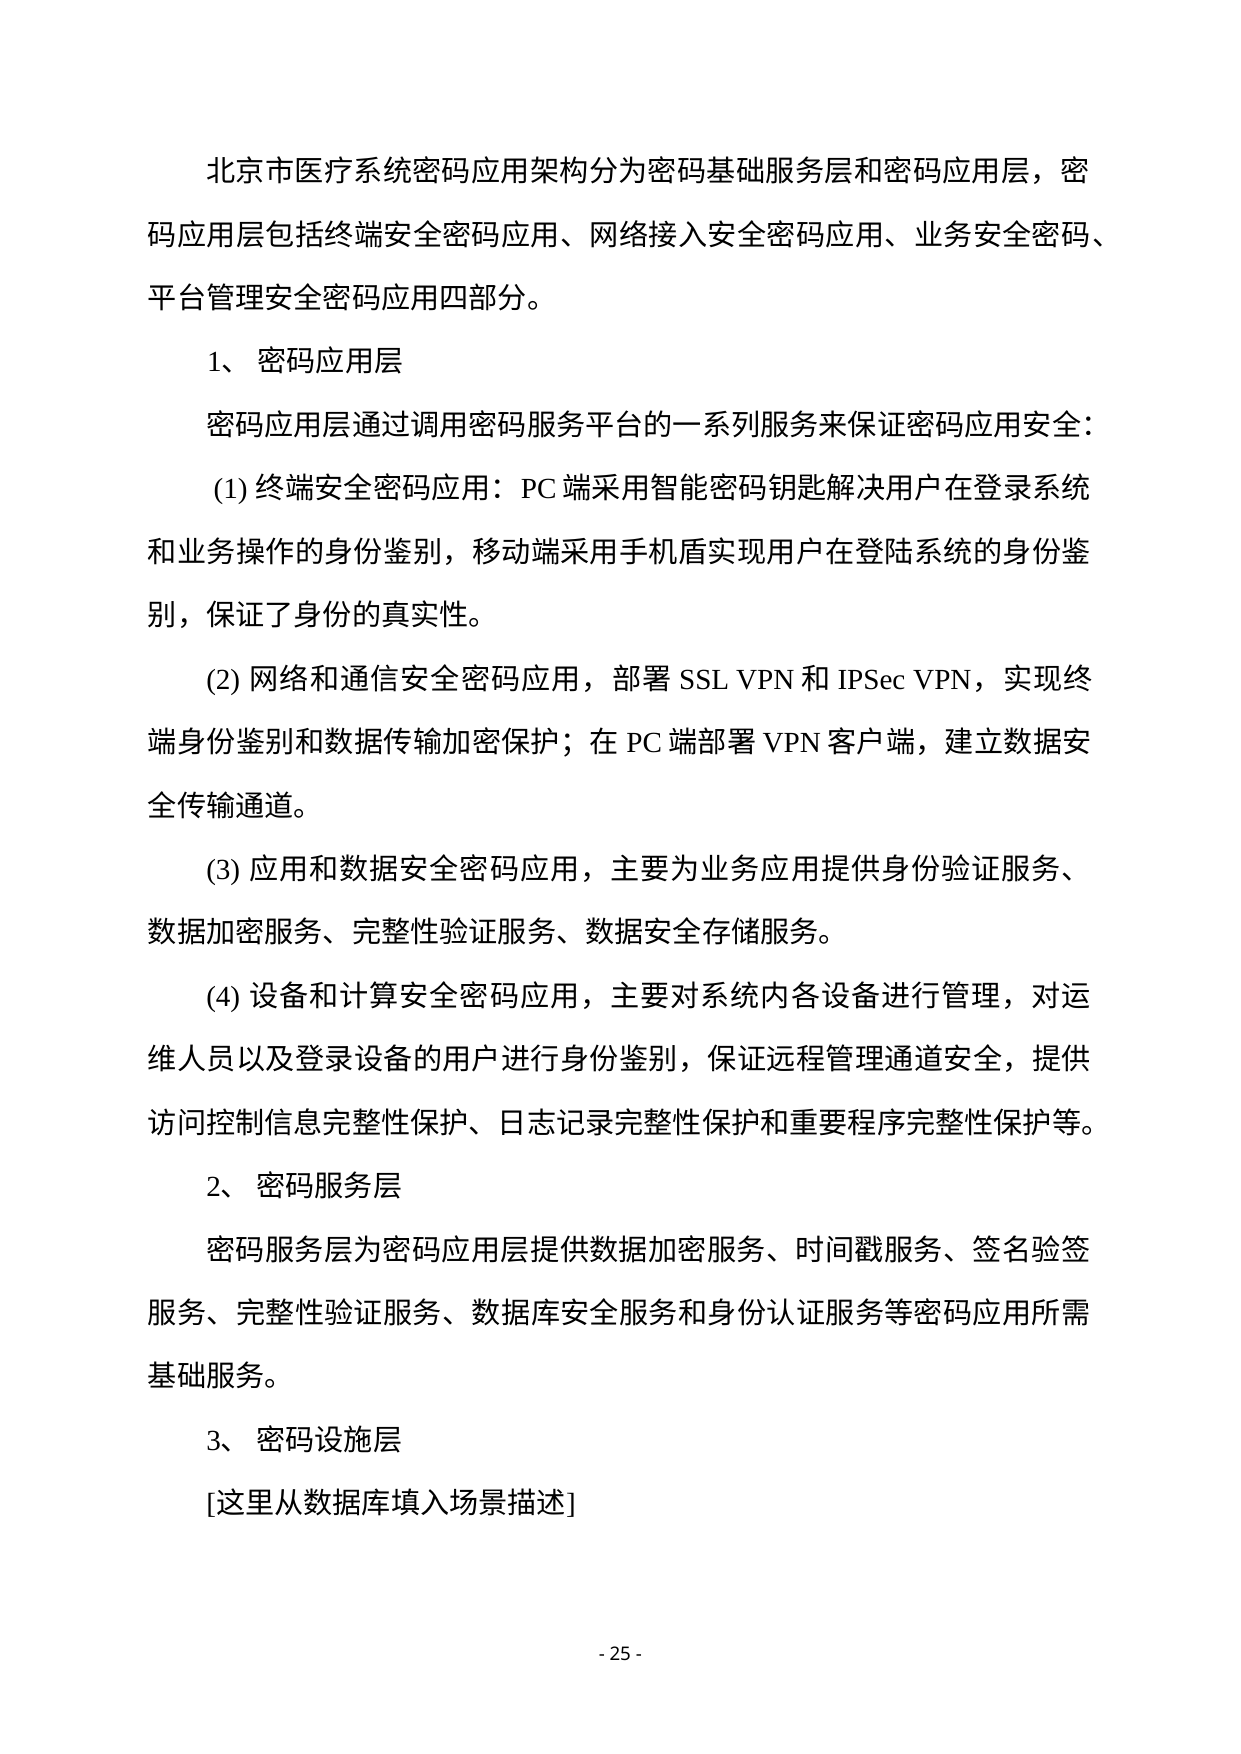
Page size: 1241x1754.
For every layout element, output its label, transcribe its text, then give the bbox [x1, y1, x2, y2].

text (4) 设备和计算安全密码应用，主要对系统内各设备进行管理，对运维人员以及登录设备的用户进行身份鉴别，保证远程管理通道安全，提供访问控制信息完整性保护、日志记录完整性保护和重要程序完整性保护等。 [148, 972, 1092, 1142]
text 北京市医疗系统密码应用架构分为密码基础服务层和密码应用层，密码应用层包括终端安全密码应用、网络接入安全密码应用、业务安全密码、平台管理安全密码应用四部分。 [148, 148, 1092, 317]
text 2、 密码服务层 [148, 1163, 1092, 1205]
text (2) 网络和通信安全密码应用，部署SSL VPN和IPSec VPN，实现终端身份鉴别和数据传输加密保护；在PC端部署VPN客户端，建立数据安全传输通道。 [148, 655, 1092, 824]
text 密码应用层通过调用密码服务平台的一系列服务来保证密码应用安全： [148, 401, 1092, 444]
text [这里从数据库填入场景描述] [148, 1480, 1092, 1522]
text 密码服务层为密码应用层提供数据加密服务、时间戳服务、签名验签服务、完整性验证服务、数据库安全服务和身份认证服务等密码应用所需基础服务。 [148, 1226, 1092, 1395]
list 密码应用层 [207, 338, 1092, 380]
text (3) 应用和数据安全密码应用，主要为业务应用提供身份验证服务、数据加密服务、完整性验证服务、数据安全存储服务。 [148, 846, 1092, 951]
text (1) 终端安全密码应用：PC端采用智能密码钥匙解决用户在登录系统和业务操作的身份鉴别，移动端采用手机盾实现用户在登陆系统的身份鉴别，保证了身份的真实性。 [148, 465, 1092, 634]
text 3、 密码设施层 [148, 1416, 1092, 1459]
